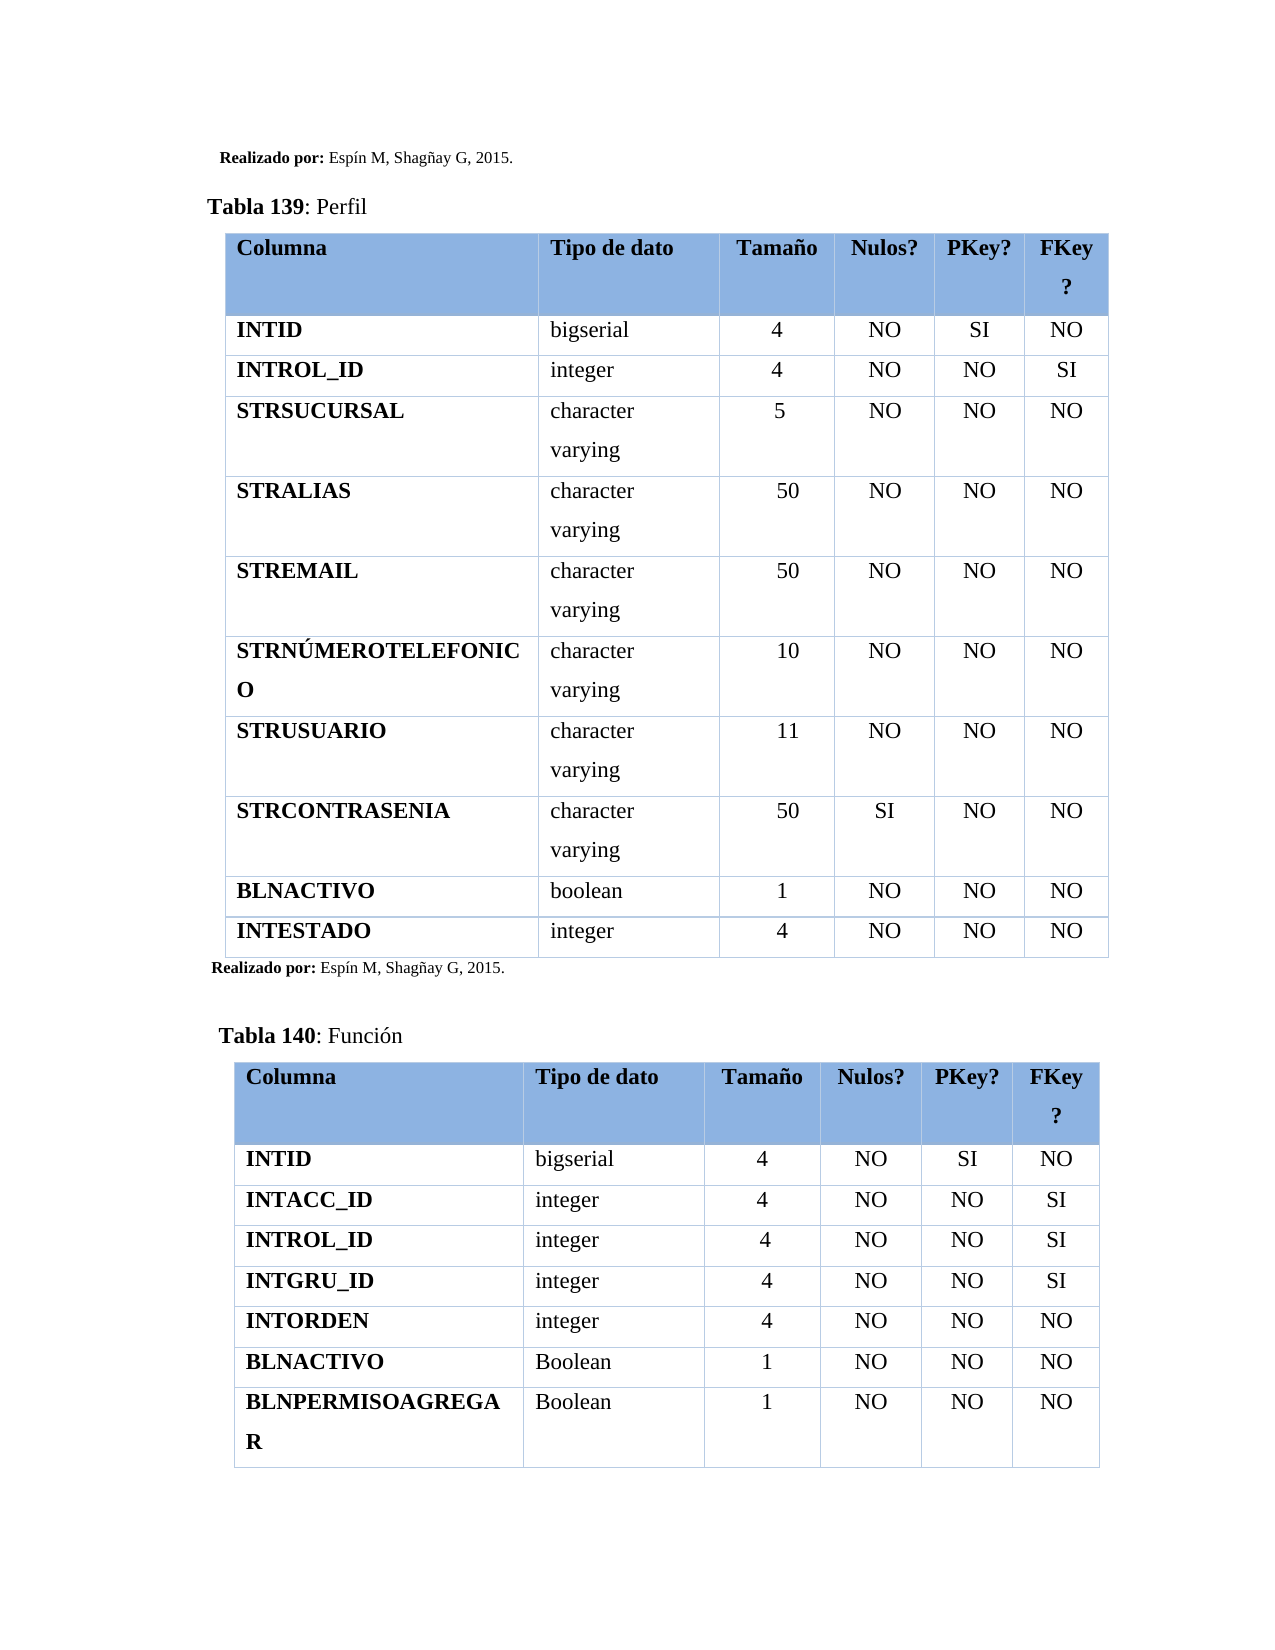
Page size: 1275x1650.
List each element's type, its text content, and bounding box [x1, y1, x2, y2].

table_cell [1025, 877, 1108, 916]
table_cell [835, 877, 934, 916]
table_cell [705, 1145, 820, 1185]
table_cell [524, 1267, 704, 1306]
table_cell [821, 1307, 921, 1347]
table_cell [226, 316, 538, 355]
text Tabla 140: Función [207, 1023, 1127, 1049]
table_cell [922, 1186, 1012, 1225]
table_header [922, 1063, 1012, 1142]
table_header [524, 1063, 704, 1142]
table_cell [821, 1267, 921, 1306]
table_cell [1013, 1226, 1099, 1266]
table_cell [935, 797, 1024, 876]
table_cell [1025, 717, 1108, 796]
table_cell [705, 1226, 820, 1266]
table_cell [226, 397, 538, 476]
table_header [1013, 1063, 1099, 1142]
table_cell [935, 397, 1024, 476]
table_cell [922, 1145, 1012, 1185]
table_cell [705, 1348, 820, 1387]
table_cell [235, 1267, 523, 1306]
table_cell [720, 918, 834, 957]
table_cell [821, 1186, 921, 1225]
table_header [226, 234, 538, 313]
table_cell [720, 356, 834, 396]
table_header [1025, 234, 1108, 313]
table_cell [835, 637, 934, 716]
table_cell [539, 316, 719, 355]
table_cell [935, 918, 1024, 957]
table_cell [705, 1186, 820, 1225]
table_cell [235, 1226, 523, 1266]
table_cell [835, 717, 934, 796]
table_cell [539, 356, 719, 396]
text Realizado por: Espín M, Shagñay G, 2015. [207, 148, 1127, 167]
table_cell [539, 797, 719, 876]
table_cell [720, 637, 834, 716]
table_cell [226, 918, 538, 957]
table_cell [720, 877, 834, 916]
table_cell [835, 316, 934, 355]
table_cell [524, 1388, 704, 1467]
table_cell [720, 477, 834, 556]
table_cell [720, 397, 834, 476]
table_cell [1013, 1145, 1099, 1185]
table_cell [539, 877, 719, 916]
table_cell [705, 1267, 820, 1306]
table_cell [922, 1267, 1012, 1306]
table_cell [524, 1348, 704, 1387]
text Tabla 139: Perfil [207, 193, 1127, 219]
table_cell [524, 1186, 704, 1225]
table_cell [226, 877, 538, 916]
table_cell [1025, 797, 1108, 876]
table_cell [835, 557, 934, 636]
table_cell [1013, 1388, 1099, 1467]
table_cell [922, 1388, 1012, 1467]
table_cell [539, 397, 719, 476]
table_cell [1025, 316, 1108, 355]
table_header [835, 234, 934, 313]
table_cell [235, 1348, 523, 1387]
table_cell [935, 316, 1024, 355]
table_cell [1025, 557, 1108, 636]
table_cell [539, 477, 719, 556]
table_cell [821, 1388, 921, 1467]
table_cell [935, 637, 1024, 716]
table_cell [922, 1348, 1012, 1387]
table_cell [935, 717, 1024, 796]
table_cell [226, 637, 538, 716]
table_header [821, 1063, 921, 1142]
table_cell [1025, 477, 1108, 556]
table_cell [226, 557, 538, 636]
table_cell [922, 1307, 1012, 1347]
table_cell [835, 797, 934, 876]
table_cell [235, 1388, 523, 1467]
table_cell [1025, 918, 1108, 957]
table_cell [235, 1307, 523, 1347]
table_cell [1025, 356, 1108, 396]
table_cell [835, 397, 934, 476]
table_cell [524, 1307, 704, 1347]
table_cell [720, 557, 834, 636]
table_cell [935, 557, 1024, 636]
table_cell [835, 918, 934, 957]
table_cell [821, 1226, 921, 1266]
text Realizado por: Espín M, Shagñay G, 2015. [207, 958, 1127, 977]
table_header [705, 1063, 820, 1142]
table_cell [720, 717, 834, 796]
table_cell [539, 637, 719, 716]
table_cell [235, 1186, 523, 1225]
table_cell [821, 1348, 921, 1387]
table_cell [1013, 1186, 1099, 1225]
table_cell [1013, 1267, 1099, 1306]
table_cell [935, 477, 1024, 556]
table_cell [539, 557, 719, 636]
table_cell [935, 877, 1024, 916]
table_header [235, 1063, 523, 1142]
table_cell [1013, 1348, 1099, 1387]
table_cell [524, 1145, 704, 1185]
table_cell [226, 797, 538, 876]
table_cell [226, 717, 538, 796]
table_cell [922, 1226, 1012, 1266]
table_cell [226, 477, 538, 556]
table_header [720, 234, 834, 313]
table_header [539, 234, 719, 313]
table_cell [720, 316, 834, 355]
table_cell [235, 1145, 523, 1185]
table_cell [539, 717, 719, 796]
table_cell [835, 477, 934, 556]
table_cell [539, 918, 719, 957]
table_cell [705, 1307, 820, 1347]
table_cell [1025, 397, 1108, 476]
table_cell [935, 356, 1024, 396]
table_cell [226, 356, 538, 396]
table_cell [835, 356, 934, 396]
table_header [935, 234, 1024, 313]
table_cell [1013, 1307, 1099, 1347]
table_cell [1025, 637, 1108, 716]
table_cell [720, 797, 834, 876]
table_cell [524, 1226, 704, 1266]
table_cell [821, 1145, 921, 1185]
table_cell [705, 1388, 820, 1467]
